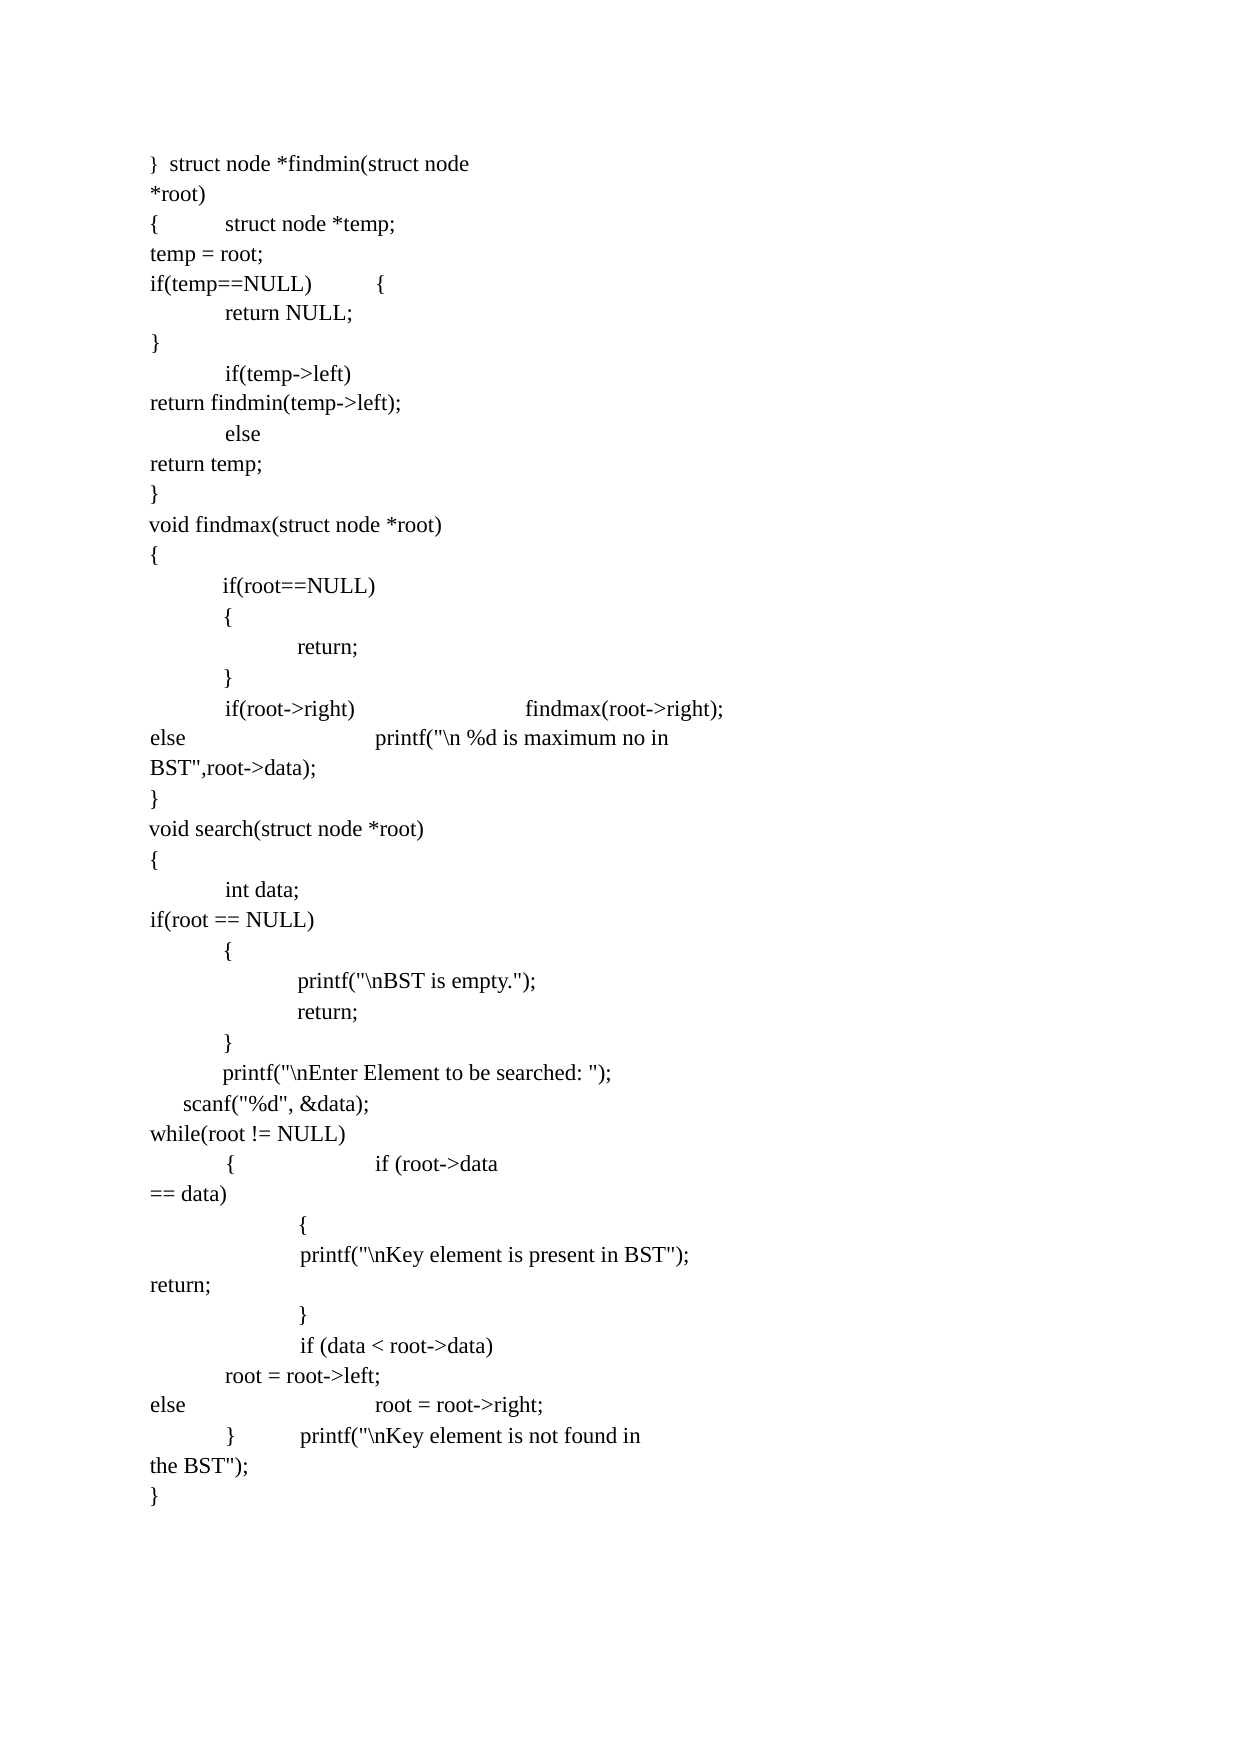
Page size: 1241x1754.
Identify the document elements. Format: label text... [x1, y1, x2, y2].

text void search(struct node *root) [148, 815, 1051, 842]
text printf("\nEnter Element to be searched: "); [148, 1059, 1131, 1086]
text } [148, 1482, 1051, 1509]
text return; [148, 998, 1131, 1024]
text { if (root->data == data) [148, 1150, 506, 1206]
text } printf("\nKey element is not found in the BST"); [148, 1422, 671, 1478]
text } [148, 1302, 1131, 1328]
text } [148, 785, 1051, 811]
text if(temp->left) return findmin(temp->left); [148, 360, 552, 416]
text if(root==NULL) [148, 572, 1131, 598]
text { [148, 542, 1051, 568]
text return; [148, 633, 1131, 660]
text void findmax(struct node *root) [148, 511, 1051, 537]
text { [148, 846, 1051, 872]
text { [148, 937, 1131, 963]
text scanf("%d", &data); while(root != NULL) [148, 1090, 513, 1146]
text if (data < root->data) root = root->left; else root = root->right; [148, 1332, 544, 1418]
text } struct node *findmin(struct node *root) [148, 150, 517, 206]
text printf("\nKey element is present in BST"); return; [148, 1241, 757, 1297]
text int data; if(root == NULL) [148, 877, 389, 933]
text { [148, 603, 1131, 629]
text } [148, 480, 1051, 507]
text else return temp; [148, 420, 413, 476]
text } [148, 1029, 1131, 1055]
text } [148, 664, 1131, 690]
text { [148, 1211, 1131, 1237]
text if(root->right) findmax(root->right); else printf("\n %d is maximum no in BST",root->data); [148, 695, 767, 780]
text { struct node *temp; temp = root; if(temp==NULL) { return NULL; } [148, 210, 428, 355]
text printf("\nBST is empty."); [148, 967, 1131, 994]
